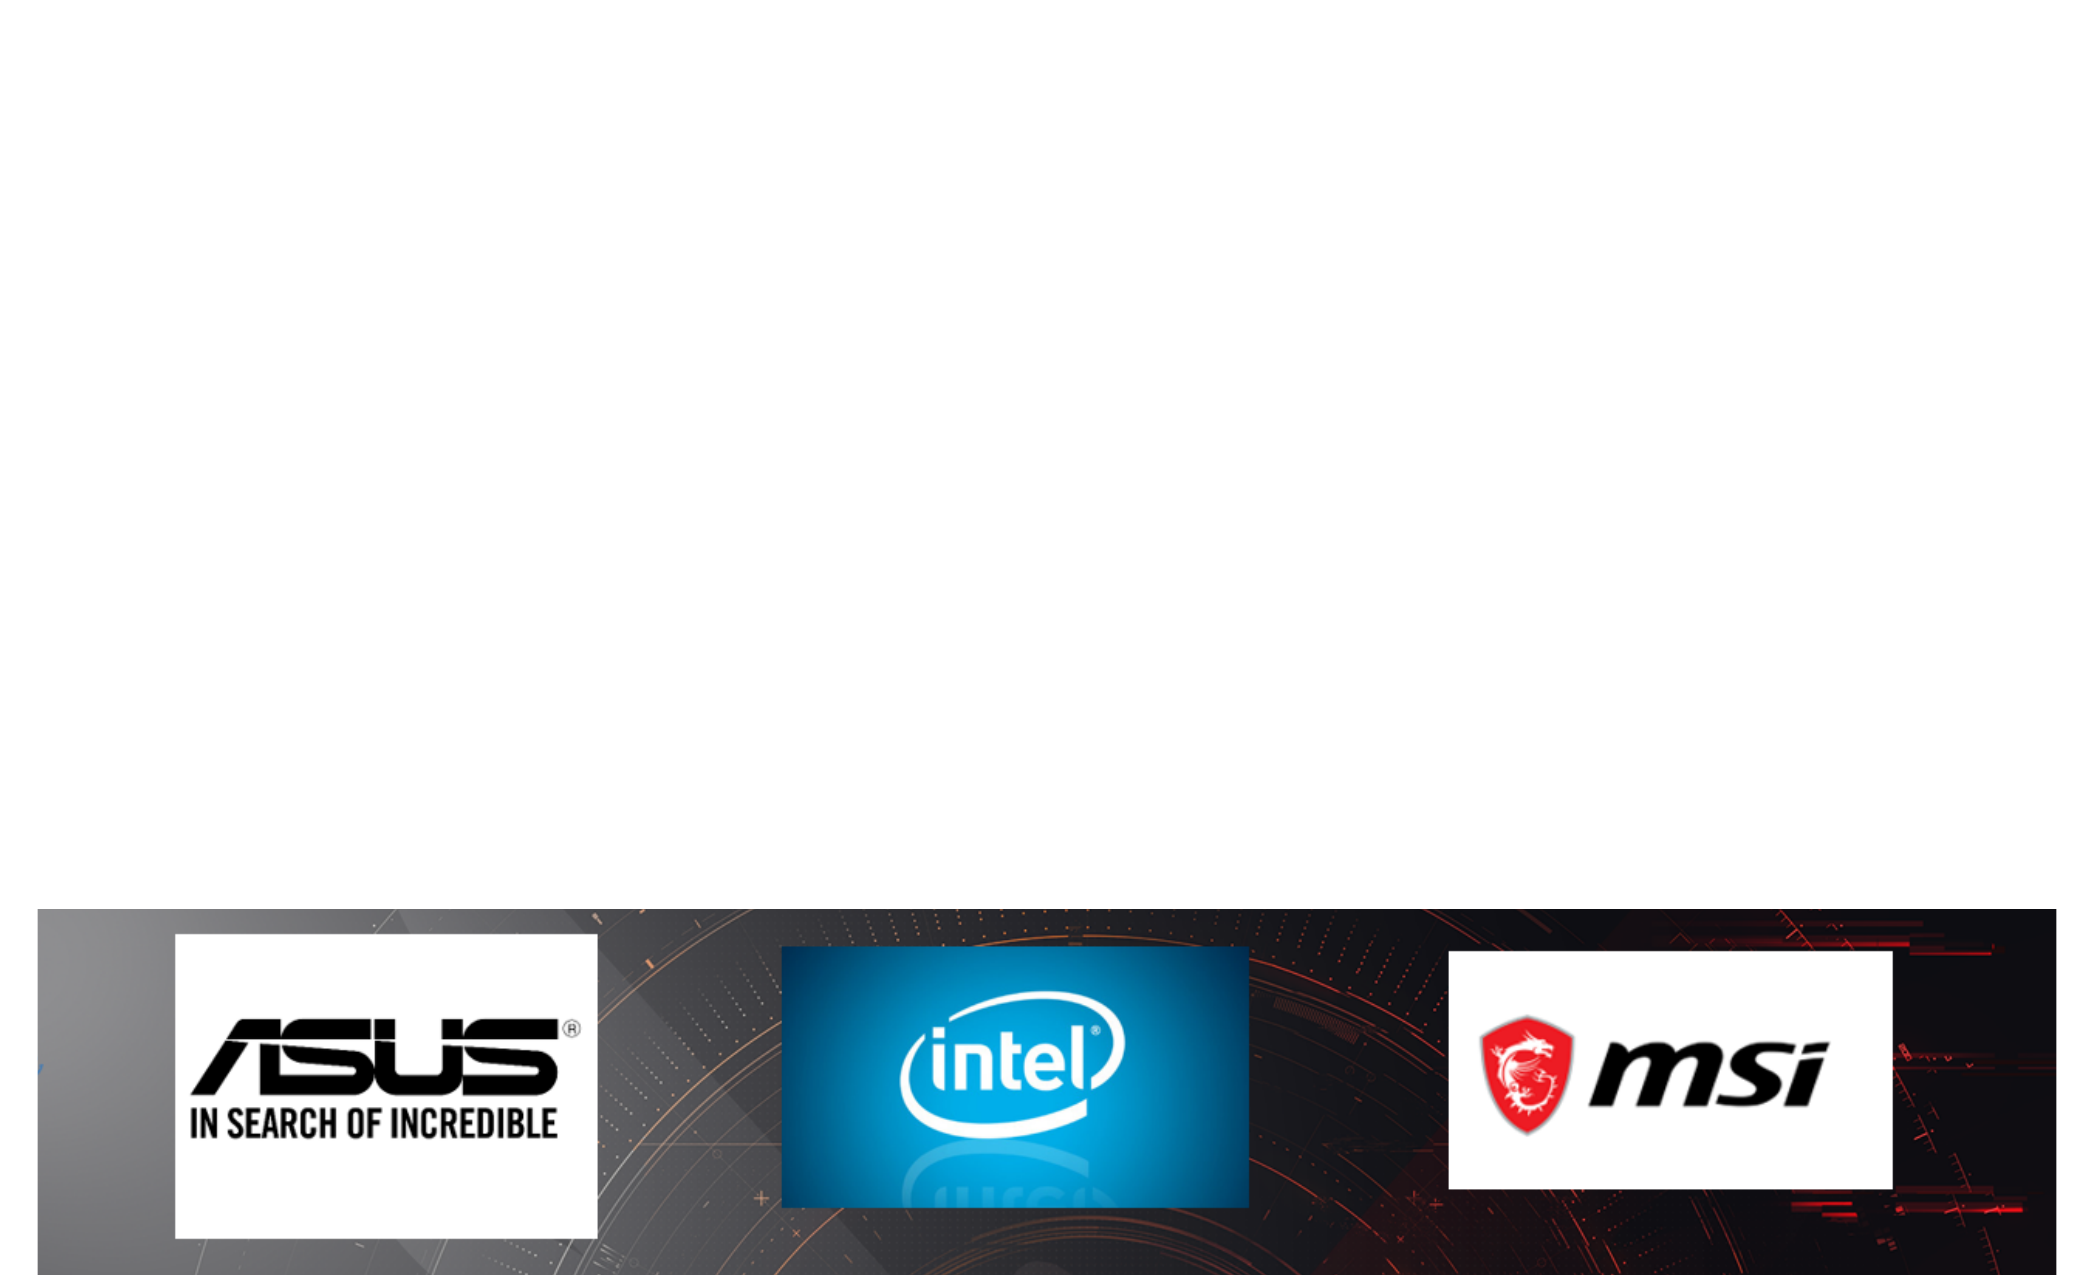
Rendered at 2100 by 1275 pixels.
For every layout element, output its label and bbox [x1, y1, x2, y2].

picture [37, 909, 2057, 1275]
